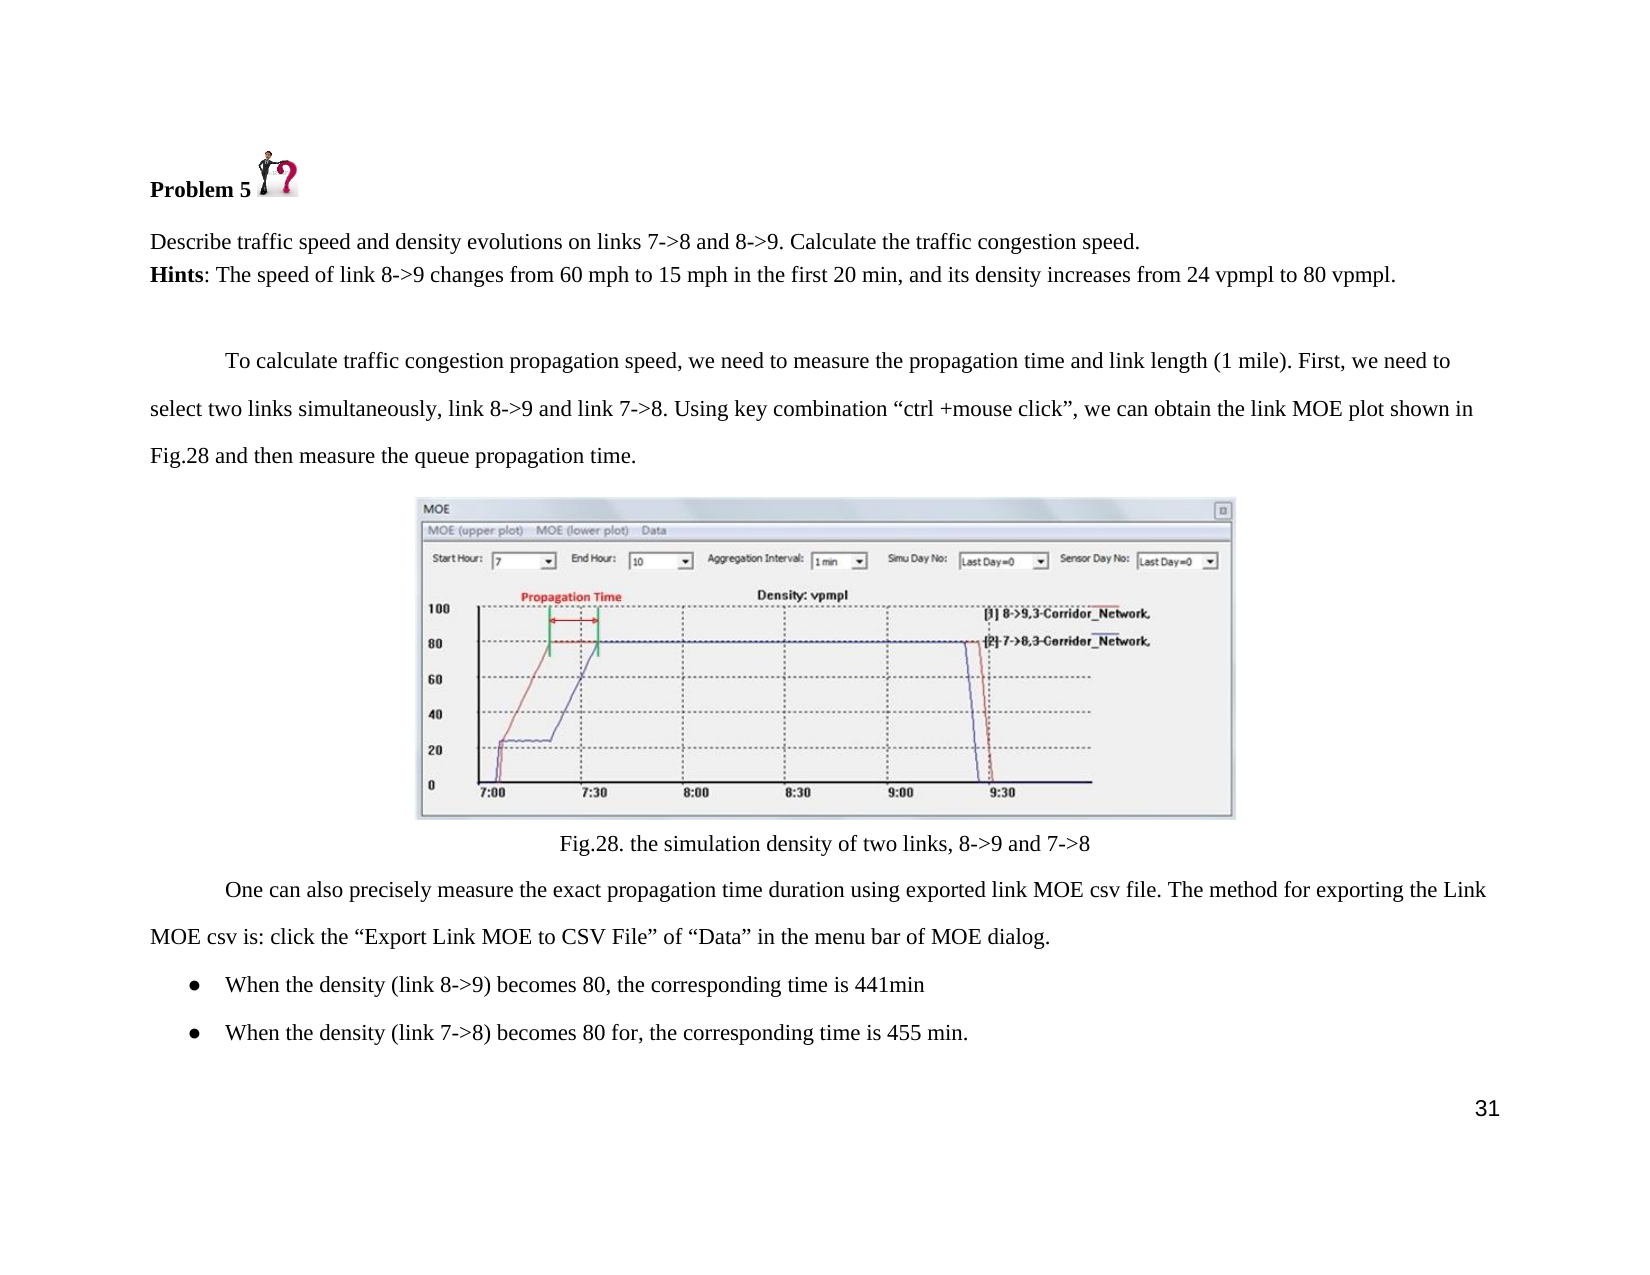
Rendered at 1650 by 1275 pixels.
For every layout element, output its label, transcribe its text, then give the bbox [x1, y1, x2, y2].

list When the density (link 8->9) becomes 80, the corresponding time is 441min [187, 971, 1500, 997]
text To calculate traffic congestion propagation speed, we need to measure the propagation time and link length (1 mile). First, we need to select two links simultaneously, link 8->9 and link 7->8. Using key combination “ctrl +mouse click”, we can obtain the link MOE plot shown in Fig.28 and then measure the queue propagation time. [150, 347, 1500, 469]
text Fig.28. the simulation density of two links, 8->9 and 7->8 [150, 830, 1500, 856]
text One can also precisely measure the exact propagation time duration using exported link MOE csv file. The method for exporting the Link MOE csv is: click the “Export Link MOE to CSV File” of “Data” in the menu bar of MOE dialog. [150, 876, 1500, 950]
list When the density (link 7->8) becomes 80 for, the corresponding time is 455 min. [187, 1019, 1500, 1045]
picture [413, 496, 1237, 820]
text Hints: The speed of link 8->9 changes from 60 mph to 15 mph in the first 20 min, and its density increases from 24 vpmpl to 80 vpmpl. [150, 261, 1500, 287]
picture [257, 150, 299, 197]
text Describe traffic speed and density evolutions on links 7->8 and 8->9. Calculate the traffic congestion speed. [150, 228, 1500, 255]
text Problem 5 [150, 150, 1500, 202]
